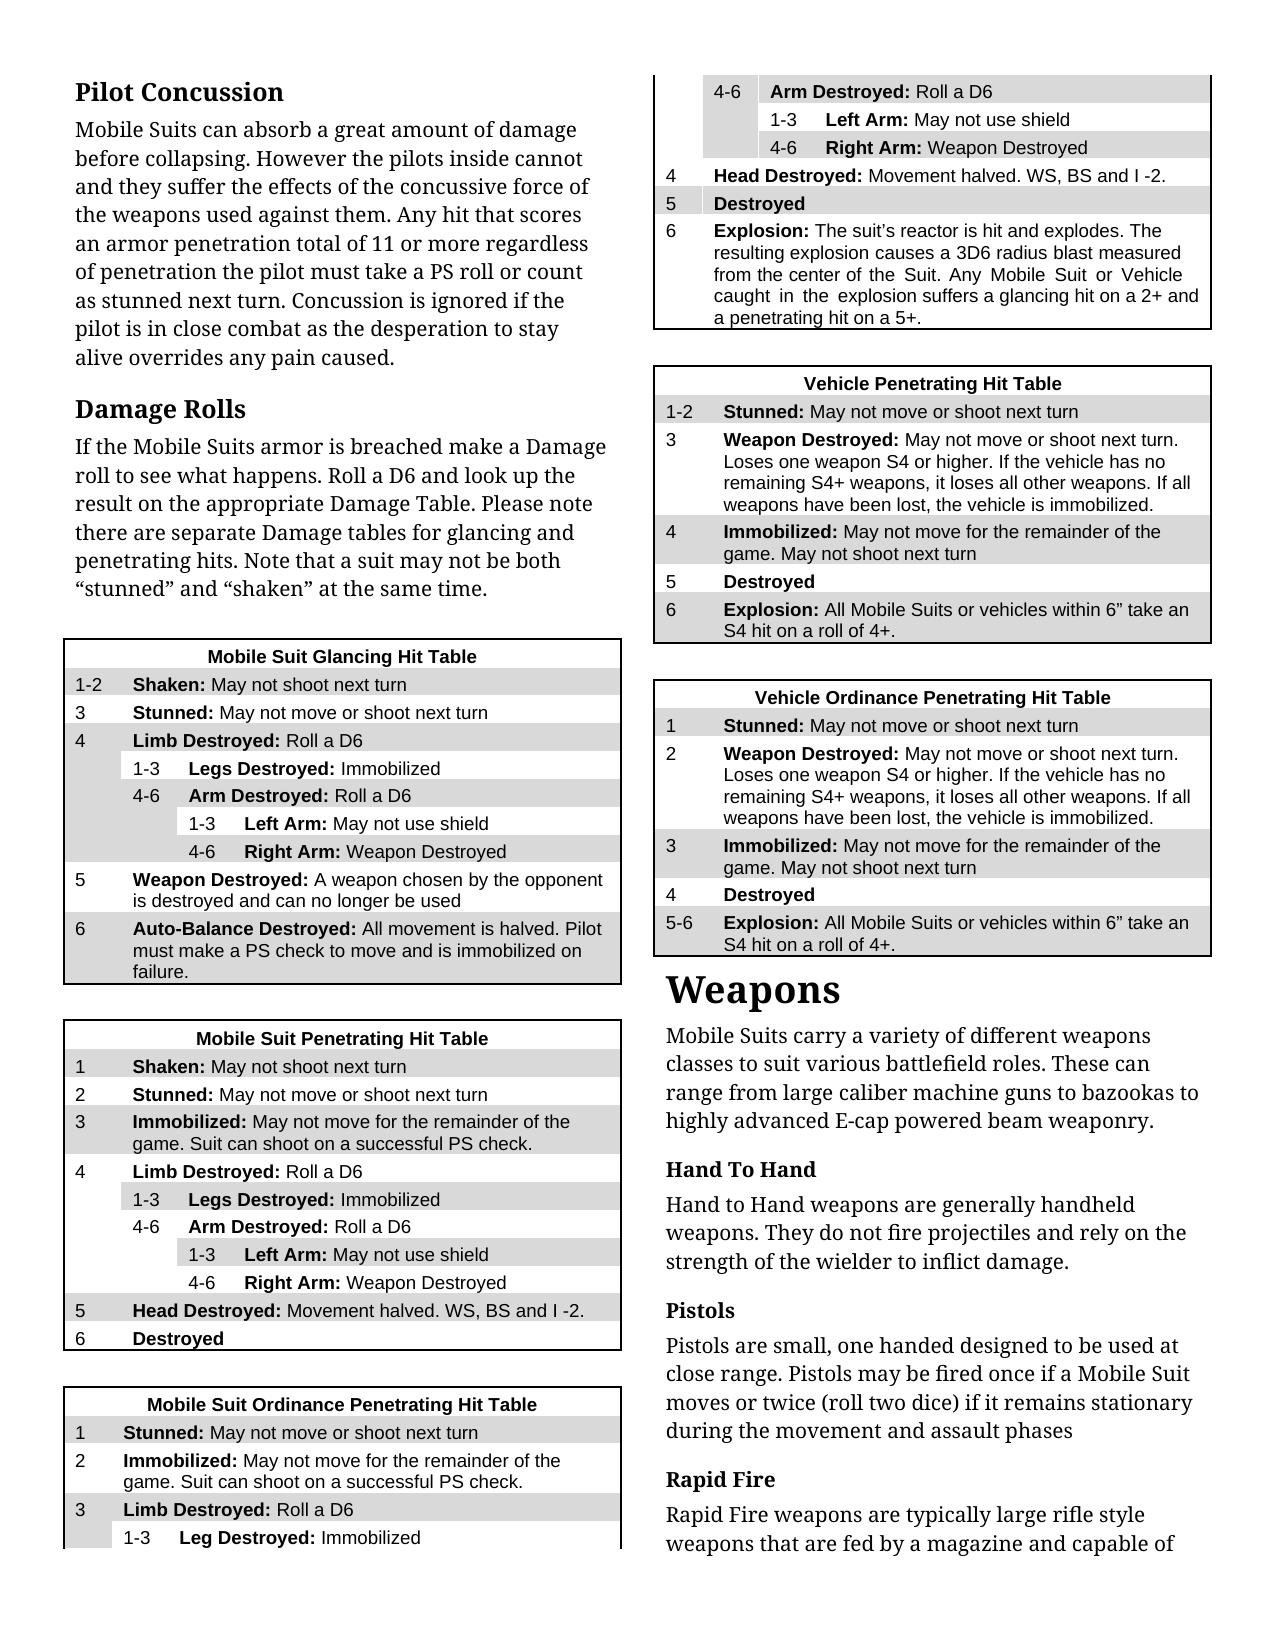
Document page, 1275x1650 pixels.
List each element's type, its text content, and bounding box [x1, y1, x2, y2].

subtitle Rapid Fire [666, 1466, 1200, 1494]
table_cell 1-3 [177, 807, 233, 834]
table_cell 4 [655, 159, 702, 186]
table_cell 4-6 [177, 1266, 233, 1293]
table_cell 5 [65, 1293, 121, 1321]
table_cell Arm Destroyed: Roll a D6 [759, 75, 1210, 103]
table_cell 3 [65, 1105, 121, 1154]
table_cell Weapon Destroyed: May not move or shoot next turn. Loses one weapon S4 or higher. If the vehicle has no remaining S4+ weapons, it loses all other weapons. If all weapons have been lost, the vehicle is immobilized. [712, 736, 1210, 829]
table_cell 4 [65, 1154, 121, 1293]
table_cell 4-6 [759, 131, 814, 158]
table_cell Arm Destroyed: Roll a D6 [177, 779, 620, 807]
table_cell Destroyed [121, 1321, 620, 1349]
table_cell Explosion: All Mobile Suits or vehicles within 6” take an S4 hit on a roll of 4+. [712, 592, 1210, 642]
table_cell 4 [65, 723, 121, 862]
table_cell 4-6 [703, 75, 758, 158]
subtitle Damage Rolls [75, 392, 609, 426]
table_cell 1-3 [112, 1521, 168, 1548]
table_cell Destroyed [712, 565, 1210, 592]
table_cell 2 [655, 736, 712, 829]
table_cell 4-6 [121, 779, 177, 862]
table_cell Stunned: May not move or shoot next turn [712, 708, 1210, 736]
table_cell 5 [655, 186, 702, 214]
table_cell 1-3 [177, 1238, 233, 1266]
table_cell 6 [65, 1321, 121, 1349]
table_cell Right Arm: Weapon Destroyed [814, 131, 1210, 158]
table_cell 2 [65, 1077, 121, 1105]
table_cell Left Arm: May not use shield [814, 103, 1210, 131]
text Mobile Suits can absorb a great amount of damage before collapsing. However the pilots inside cannot and they suffer the effects of the concussive force of the weapons used against them. Any hit that scores an armor penetration total of 11 or more regardless of penetration the pilot must take a PS roll or count as stunned next turn. Concussion is ignored if the pilot is in close combat as the desperation to stay alive overrides any pain caused. [75, 115, 609, 371]
table_cell Weapon Destroyed: A weapon chosen by the opponent is destroyed and can no longer be used [121, 862, 620, 912]
table_cell 4 [655, 515, 712, 564]
table_cell 5 [65, 862, 121, 912]
table_cell 3 [655, 829, 712, 878]
table_cell Shaken: May not shoot next turn [121, 1049, 620, 1077]
table_cell Destroyed [712, 878, 1210, 906]
text Pistols are small, one handed designed to be used at close range. Pistols may be fired once if a Mobile Suit moves or twice (roll two dice) if it remains stationary during the movement and assault phases [666, 1331, 1200, 1445]
table_cell 5-6 [655, 906, 712, 955]
table_cell Stunned: May not move or shoot next turn [121, 695, 620, 723]
table_cell Stunned: May not move or shoot next turn [112, 1416, 620, 1443]
table_cell Immobilized: May not move for the remainder of the game. Suit can shoot on a successful PS check. [112, 1444, 620, 1493]
table_cell 1-3 [121, 751, 177, 779]
table_cell 6 [65, 912, 121, 983]
table_header Mobile Suit Penetrating Hit Table [65, 1021, 620, 1049]
table_cell 3 [65, 695, 121, 723]
table_cell 1-2 [655, 395, 712, 423]
table_header Mobile Suit Ordinance Penetrating Hit Table [65, 1388, 620, 1416]
table_cell Immobilized: May not move for the remainder of the game. Suit can shoot on a successful PS check. [121, 1105, 620, 1154]
table_cell 4-6 [177, 835, 233, 862]
table_header Vehicle Penetrating Hit Table [655, 367, 1210, 395]
table_cell 5 [655, 565, 712, 592]
subtitle Pilot Concussion [75, 75, 609, 109]
table_cell Limb Destroyed: Roll a D6 [121, 1154, 620, 1182]
table_cell Immobilized: May not move for the remainder of the game. May not shoot next turn [712, 829, 1210, 878]
table_cell 6 [655, 214, 702, 328]
table_cell Head Destroyed: Movement halved. WS, BS and I -2. [121, 1293, 620, 1321]
table_cell 1 [65, 1049, 121, 1077]
table_cell Right Arm: Weapon Destroyed [233, 1266, 620, 1293]
text If the Mobile Suits armor is breached make a Damage roll to see what happens. Roll a D6 and look up the result on the appropriate Damage Table. Please note there are separate Damage tables for glancing and penetrating hits. Note that a suit may not be both “stunned” and “shaken” at the same time. [75, 432, 609, 603]
table_cell Left Arm: May not use shield [233, 1238, 620, 1266]
table_cell 4 [655, 878, 712, 906]
table_header Vehicle Ordinance Penetrating Hit Table [655, 681, 1210, 708]
subtitle Hand To Hand [666, 1155, 1200, 1184]
table_cell Legs Destroyed: Immobilized [177, 1182, 620, 1210]
table_cell 1 [65, 1416, 112, 1443]
table_cell Weapon Destroyed: May not move or shoot next turn. Loses one weapon S4 or higher. If the vehicle has no remaining S4+ weapons, it loses all other weapons. If all weapons have been lost, the vehicle is immobilized. [712, 423, 1210, 515]
table_cell 1-2 [65, 668, 121, 695]
table_cell Limb Destroyed: Roll a D6 [121, 723, 620, 751]
table_cell Explosion: The suit’s reactor is hit and explodes. The resulting explosion causes a 3D6 radius blast measured from the center of the Suit. Any Mobile Suit or Vehicle caught in the explosion suffers a glancing hit on a 2+ and a penetrating hit on a 5+. [703, 214, 1210, 328]
table_cell 1-3 [121, 1182, 177, 1210]
table_cell 1-3 [759, 103, 814, 131]
table_cell 3 [65, 1493, 112, 1548]
table_cell Legs Destroyed: Immobilized [177, 751, 620, 779]
table_cell Right Arm: Weapon Destroyed [233, 835, 620, 862]
table_cell Immobilized: May not move for the remainder of the game. May not shoot next turn [712, 515, 1210, 564]
text Hand to Hand weapons are generally handheld weapons. They do not fire projectiles and rely on the strength of the wielder to inflict damage. [666, 1190, 1200, 1275]
table_cell 3 [655, 423, 712, 515]
text Mobile Suits carry a variety of different weapons classes to suit various battlefield roles. These can range from large caliber machine guns to bazookas to highly advanced E-cap powered beam weaponry. [666, 1021, 1200, 1134]
table_cell 4-6 [121, 1210, 177, 1293]
title Weapons [666, 963, 1200, 1014]
table_cell Limb Destroyed: Roll a D6 [112, 1493, 620, 1521]
subtitle Pistols [666, 1296, 1200, 1325]
table_cell Head Destroyed: Movement halved. WS, BS and I -2. [703, 159, 1210, 186]
table_cell Shaken: May not shoot next turn [121, 668, 620, 695]
table_header Mobile Suit Glancing Hit Table [65, 640, 620, 668]
table_cell Stunned: May not move or shoot next turn [712, 395, 1210, 423]
table_cell Arm Destroyed: Roll a D6 [177, 1210, 620, 1238]
table_cell Leg Destroyed: Immobilized [168, 1521, 620, 1548]
table_cell Stunned: May not move or shoot next turn [121, 1077, 620, 1105]
table_cell 1 [655, 708, 712, 736]
table_cell Left Arm: May not use shield [233, 807, 620, 834]
table_cell 2 [65, 1444, 112, 1493]
table_cell Destroyed [703, 186, 1210, 214]
table_cell Auto-Balance Destroyed: All movement is halved. Pilot must make a PS check to move and is immobilized on failure. [121, 912, 620, 983]
table_cell 6 [655, 592, 712, 642]
table_cell Explosion: All Mobile Suits or vehicles within 6” take an S4 hit on a roll of 4+. [712, 906, 1210, 955]
